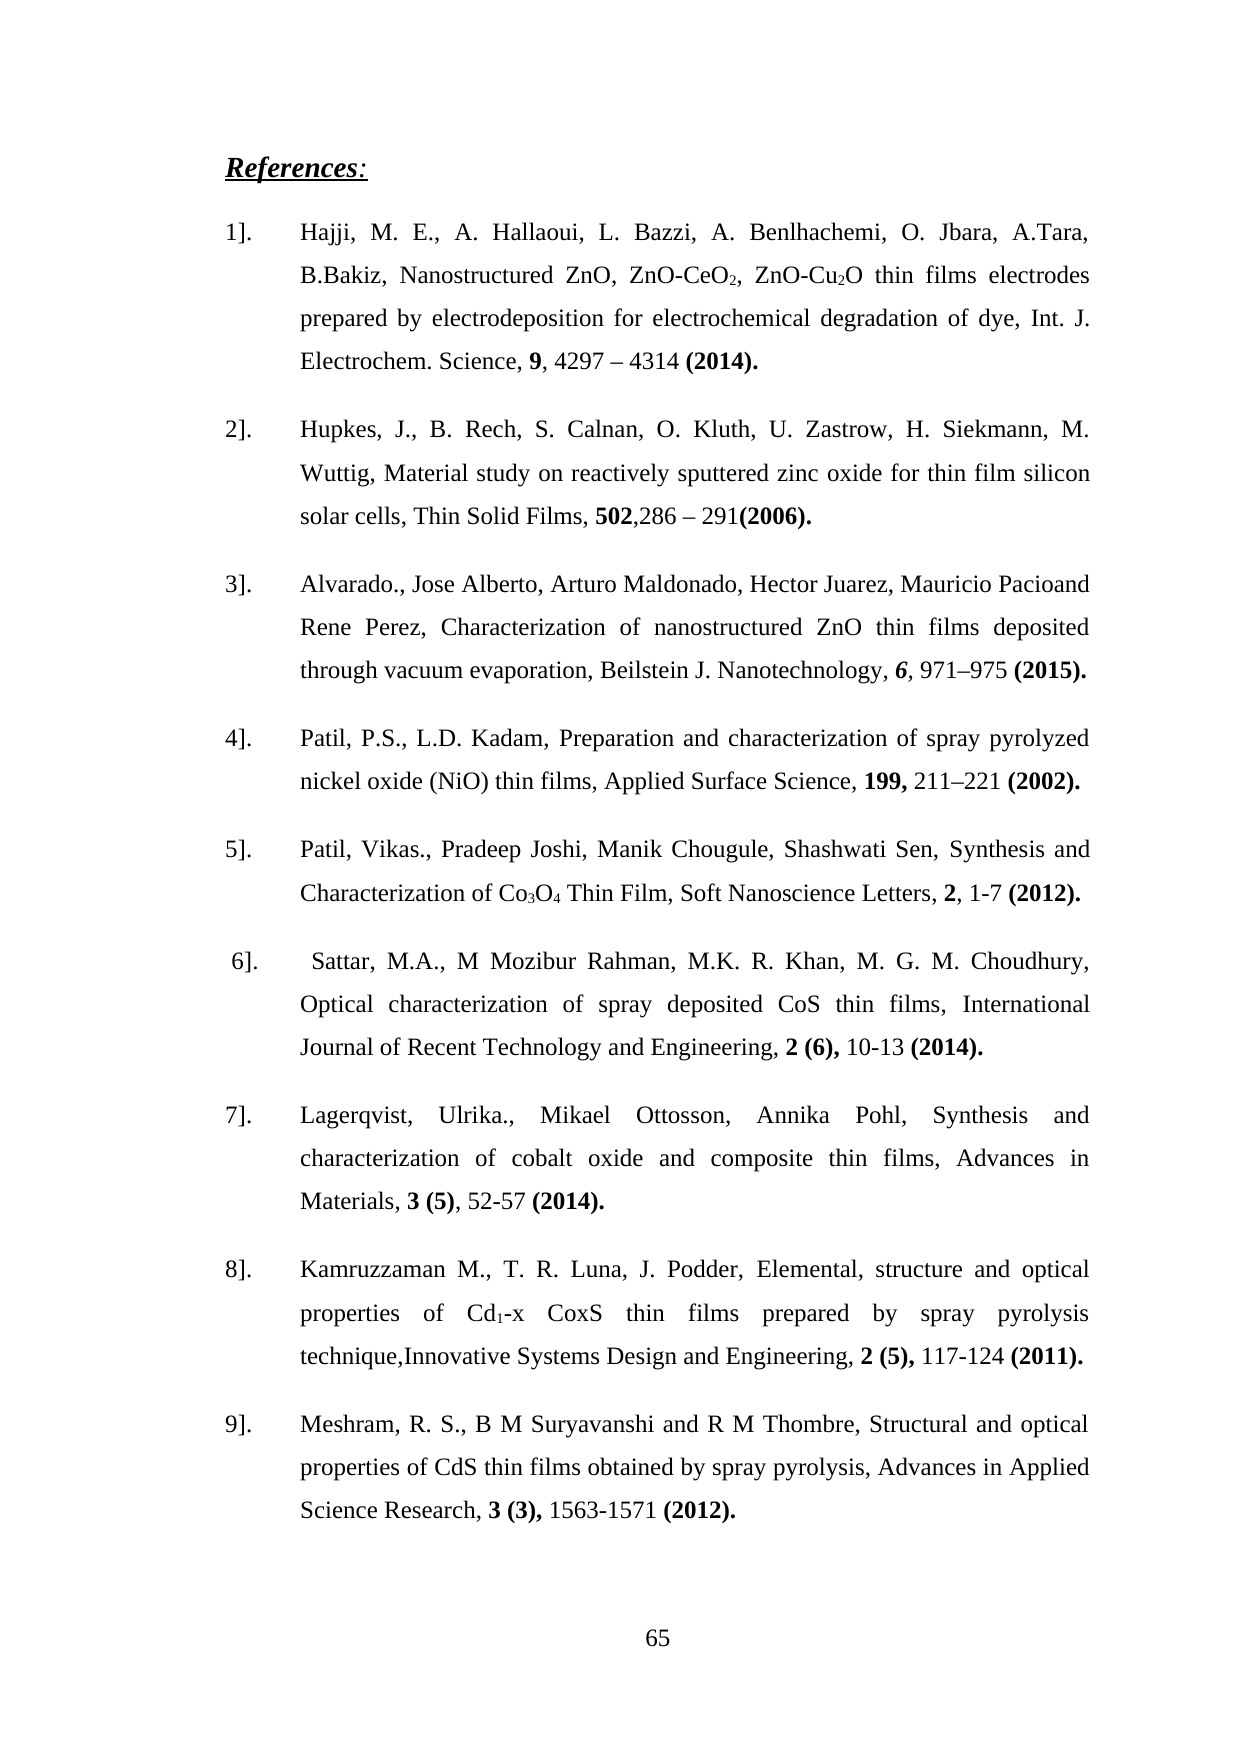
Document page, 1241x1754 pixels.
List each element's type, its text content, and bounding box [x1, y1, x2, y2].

text 3]. Alvarado., Jose Alberto, Arturo Maldonado, Hector Juarez, Mauricio Pacioand Rene Perez, Characterization of nanostructured ZnO thin films deposited through vacuum evaporation, Beilstein J. Nanotechnology, 6, 971–975 (2015). [225, 569, 1090, 684]
text 4]. Patil, P.S., L.D. Kadam, Preparation and characterization of spray pyrolyzed nickel oxide (NiO) thin films, Applied Surface Science, 199, 211–221 (2002). [225, 723, 1090, 795]
text 1]. Hajji, M. E., A. Hallaoui, L. Bazzi, A. Benlhachemi, O. Jbara, A.Tara, B.Bakiz, Nanostructured ZnO, ZnO-CeO2, ZnO-Cu2O thin films electrodes prepared by electrodeposition for electrochemical degradation of dye, Int. J. Electrochem. Science, 9, 4297 – 4314 (2014). [225, 217, 1090, 375]
text 5]. Patil, Vikas., Pradeep Joshi, Manik Chougule, Shashwati Sen, Synthesis and Characterization of Co3O4 Thin Film, Soft Nanoscience Letters, 2, 1-7 (2012). [225, 834, 1090, 906]
text 2]. Hupkes, J., B. Rech, S. Calnan, O. Kluth, U. Zastrow, H. Siekmann, M. Wuttig, Material study on reactively sputtered zinc oxide for thin film silicon solar cells, Thin Solid Films, 502,286 – 291(2006). [225, 414, 1090, 529]
text References: [225, 150, 1090, 183]
text 9]. Meshram, R. S., B M Suryavanshi and R M Thombre, Structural and optical properties of CdS thin films obtained by spray pyrolysis, Advances in Applied Science Research, 3 (3), 1563-1571 (2012). [225, 1409, 1090, 1524]
text 7]. Lagerqvist, Ulrika., Mikael Ottosson, Annika Pohl, Synthesis and characterization of cobalt oxide and composite thin films, Advances in Materials, 3 (5), 52-57 (2014). [225, 1100, 1090, 1215]
text 8]. Kamruzzaman M., T. R. Luna, J. Podder, Elemental, structure and optical properties of Cd1-x CoxS thin films prepared by spray pyrolysis technique,Innovative Systems Design and Engineering, 2 (5), 117-124 (2011). [225, 1254, 1090, 1369]
text 6]. Sattar, M.A., M Mozibur Rahman, M.K. R. Khan, M. G. M. Choudhury, Optical characterization of spray deposited CoS thin films, International Journal of Recent Technology and Engineering, 2 (6), 10-13 (2014). [225, 946, 1090, 1061]
